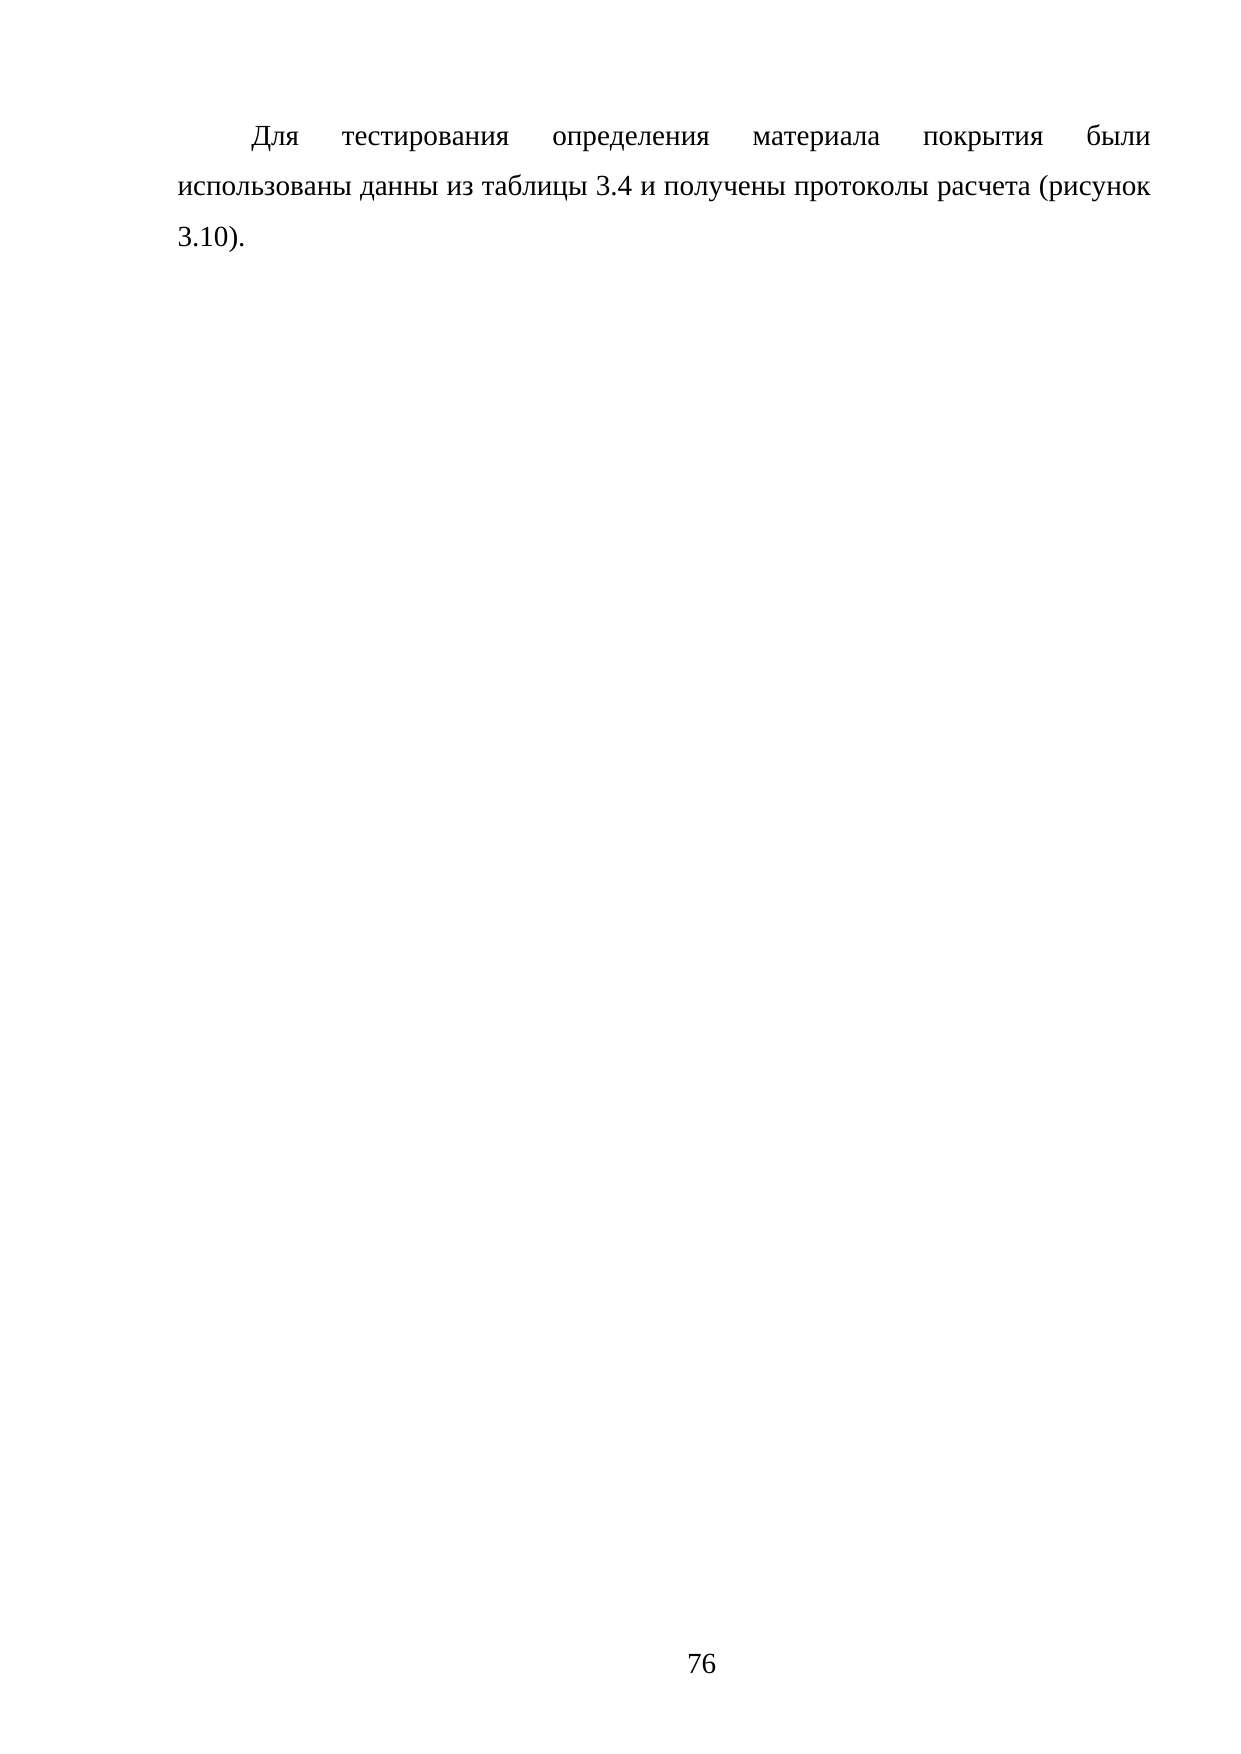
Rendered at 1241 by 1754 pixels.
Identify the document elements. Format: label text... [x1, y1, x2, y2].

text Для тестирования определения материала покрытия были использованы данны из таблицы 3.4 и получены протоколы расчета (рисунок 3.10). [177, 118, 1152, 252]
